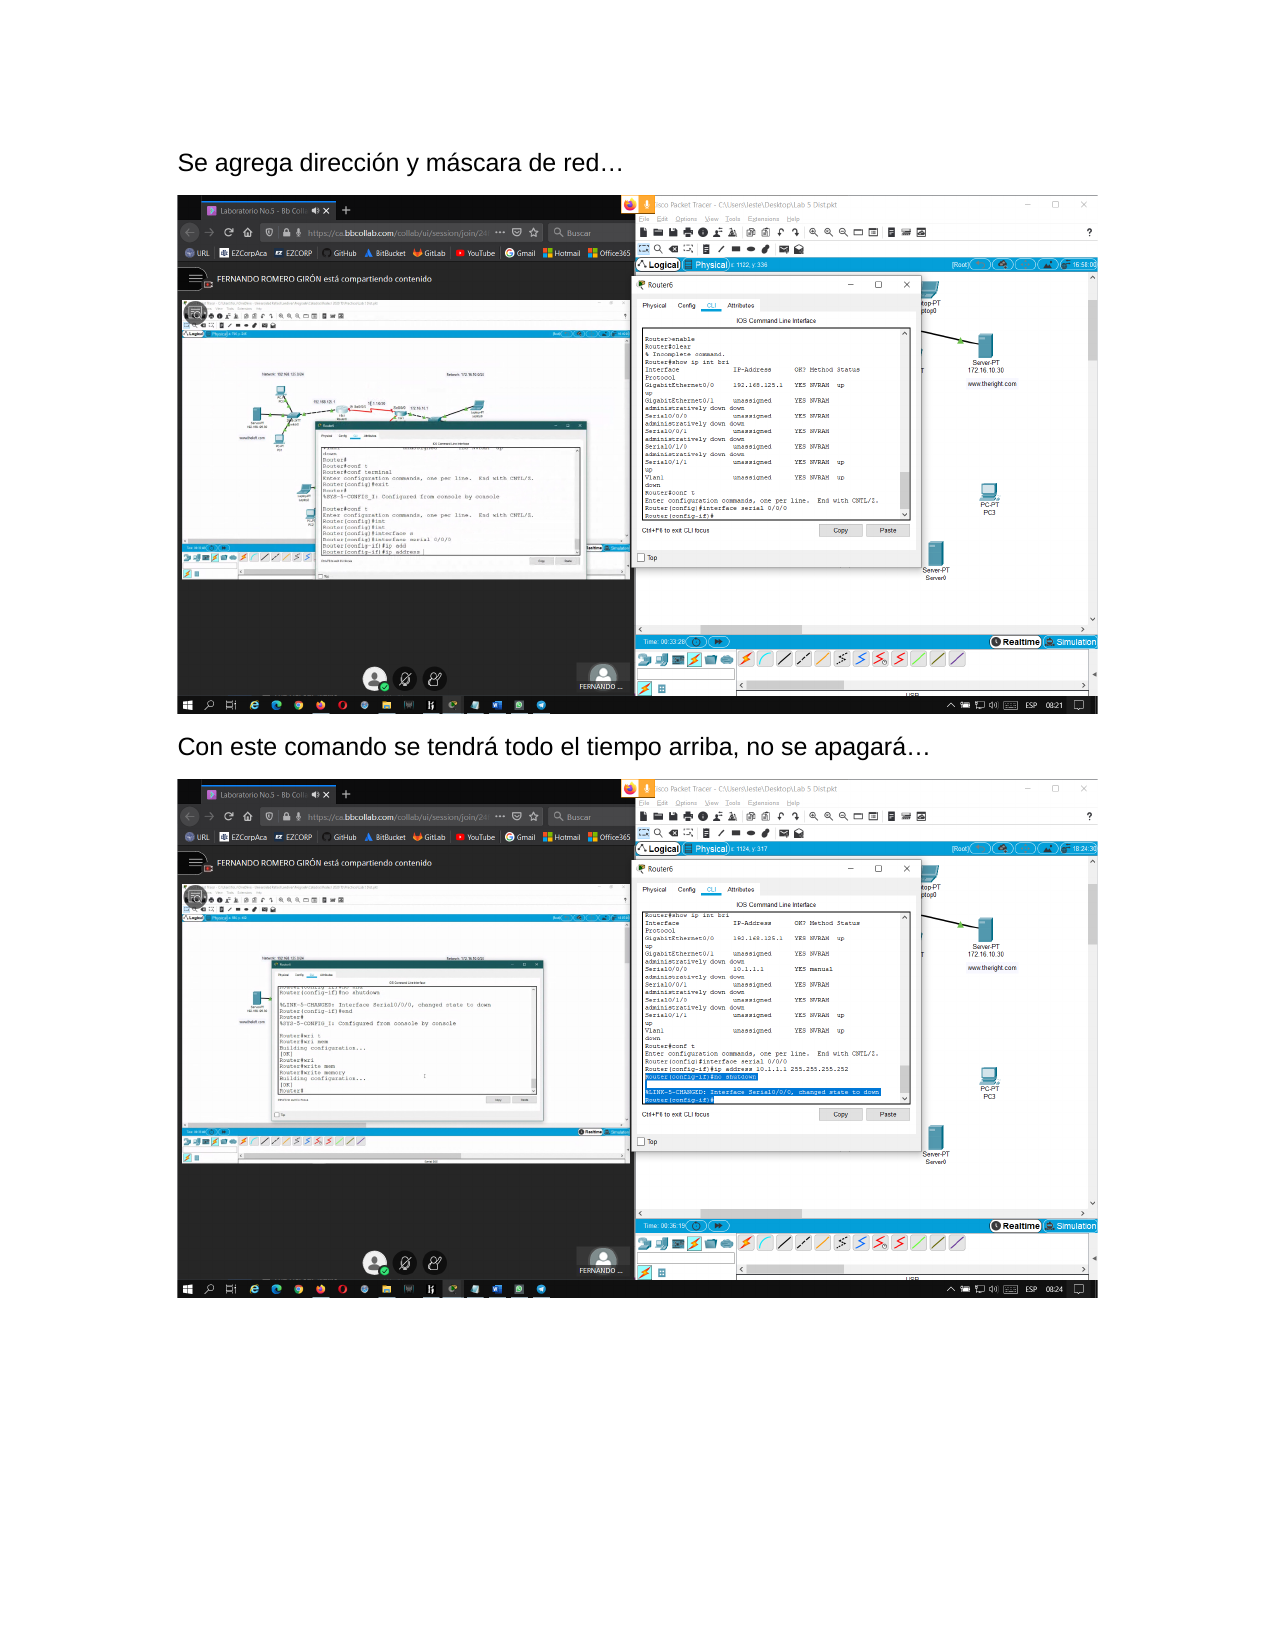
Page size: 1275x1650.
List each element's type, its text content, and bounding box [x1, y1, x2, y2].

text Se agrega dirección y máscara de red… [177, 148, 1098, 176]
text Con este comando se tendrá todo el tiempo arriba, no se apagará… [177, 732, 1098, 761]
picture [999, 261, 1006, 269]
picture [177, 195, 1098, 714]
picture [999, 845, 1006, 853]
picture [177, 779, 1098, 1298]
